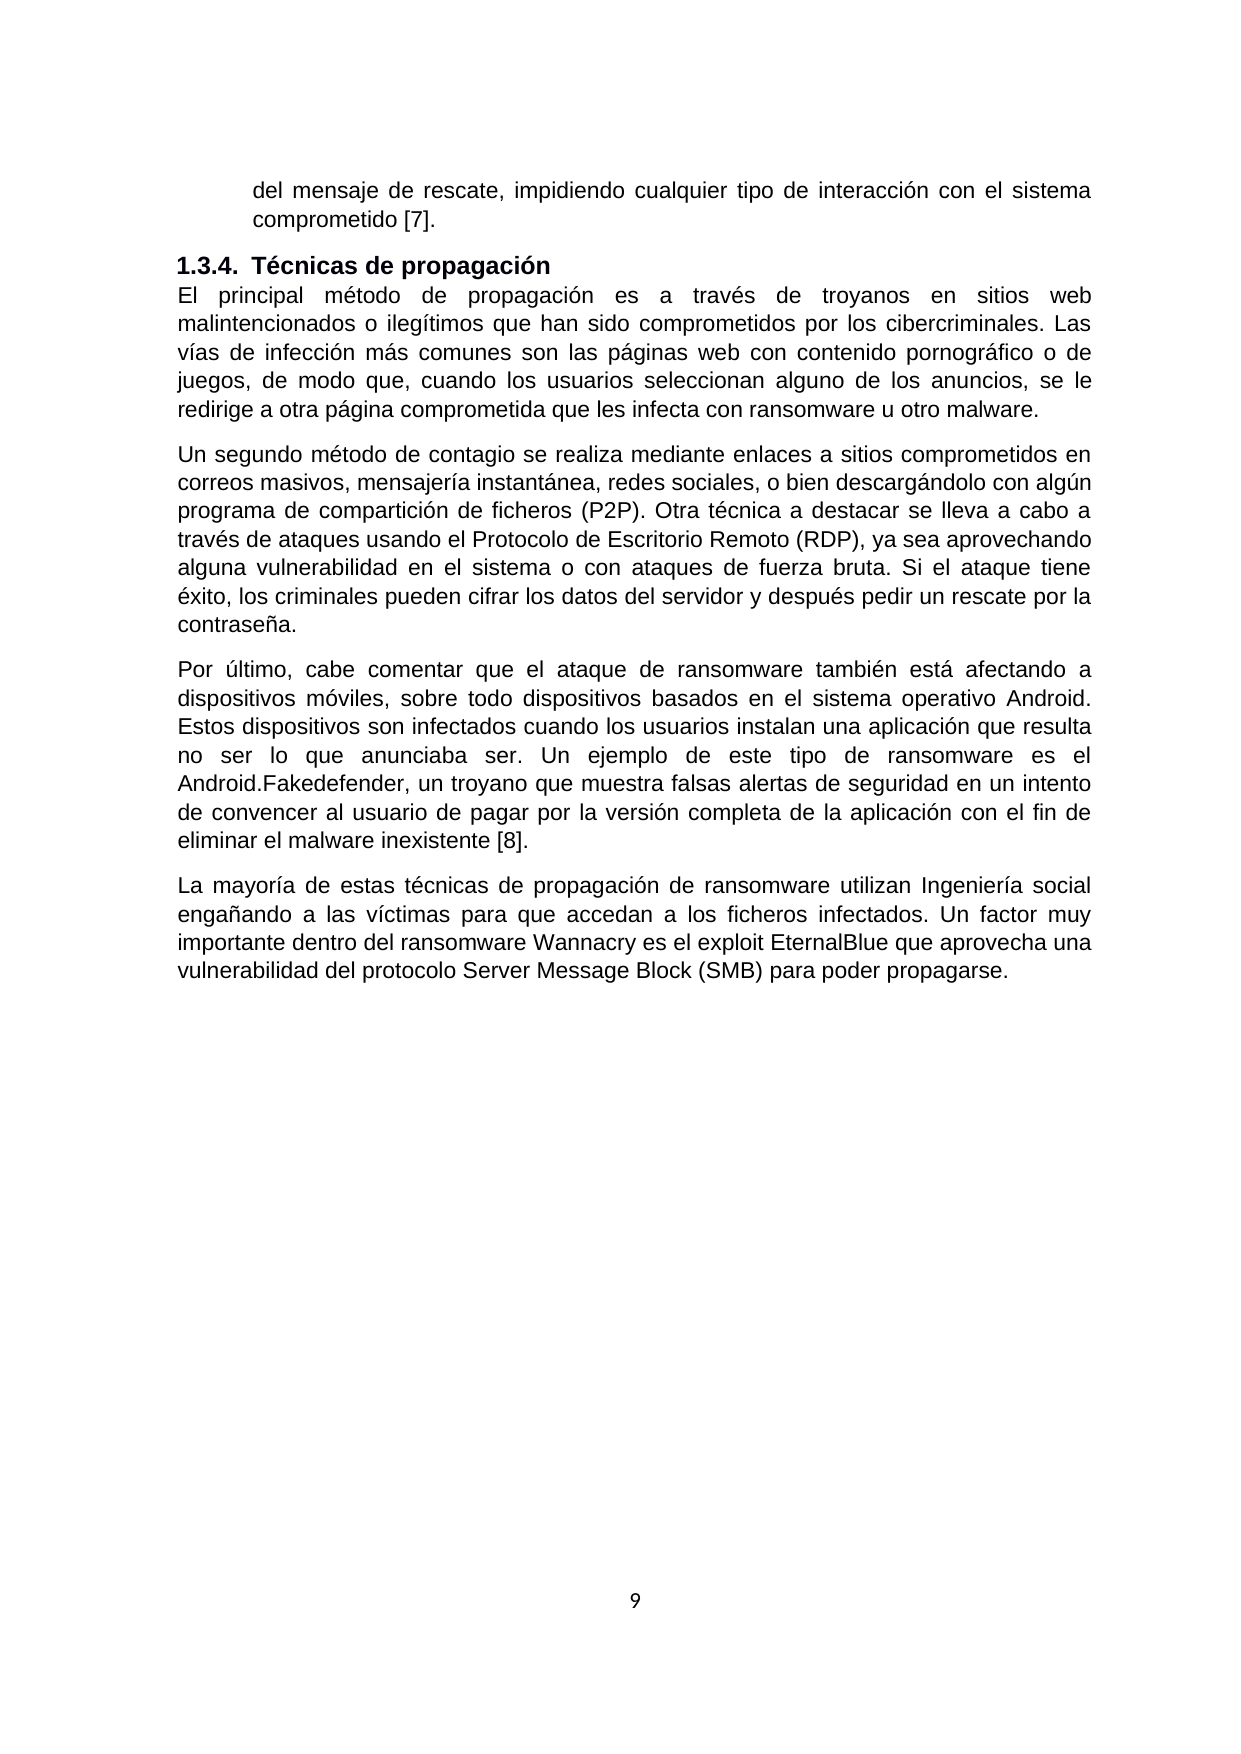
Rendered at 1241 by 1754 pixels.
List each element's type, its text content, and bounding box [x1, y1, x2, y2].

text Un segundo método de contagio se realiza mediante enlaces a sitios comprometidos en correos masivos, mensajería instantánea, redes sociales, o bien descargándolo con algún programa de compartición de ficheros (P2P). Otra técnica a destacar se lleva a cabo a través de ataques usando el Protocolo de Escritorio Remoto (RDP), ya sea aprovechando alguna vulnerabilidad en el sistema o con ataques de fuerza bruta. Si el ataque tiene éxito, los criminales pueden cifrar los datos del servidor y después pedir un rescate por la contraseña. [177, 441, 1092, 638]
text Por último, cabe comentar que el ataque de ransomware también está afectando a dispositivos móviles, sobre todo dispositivos basados en el sistema operativo Android. Estos dispositivos son infectados cuando los usuarios instalan una aplicación que resulta no ser lo que anunciaba ser. Un ejemplo de este tipo de ransomware es el Android.Fakedefender, un troyano que muestra falsas alertas de seguridad en un intento de convencer al usuario de pagar por la versión completa de la aplicación con el fin de eliminar el malware inexistente [8]. [177, 656, 1092, 853]
text La mayoría de estas técnicas de propagación de ransomware utilizan Ingeniería social engañando a las víctimas para que accedan a los ficheros infectados. Un factor muy importante dentro del ransomware Wannacry es el exploit EternalBlue que aprovecha una vulnerabilidad del protocolo Server Message Block (SMB) para poder propagarse. [177, 872, 1092, 984]
subtitle Técnicas de propagación [176, 251, 1092, 279]
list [215, 177, 1092, 232]
text El principal método de propagación es a través de troyanos en sitios web malintencionados o ilegítimos que han sido comprometidos por los cibercriminales. Las vías de infección más comunes son las páginas web con contenido pornográfico o de juegos, de modo que, cuando los usuarios seleccionan alguno de los anuncios, se le redirige a otra página comprometida que les infecta con ransomware u otro malware. [177, 282, 1092, 422]
